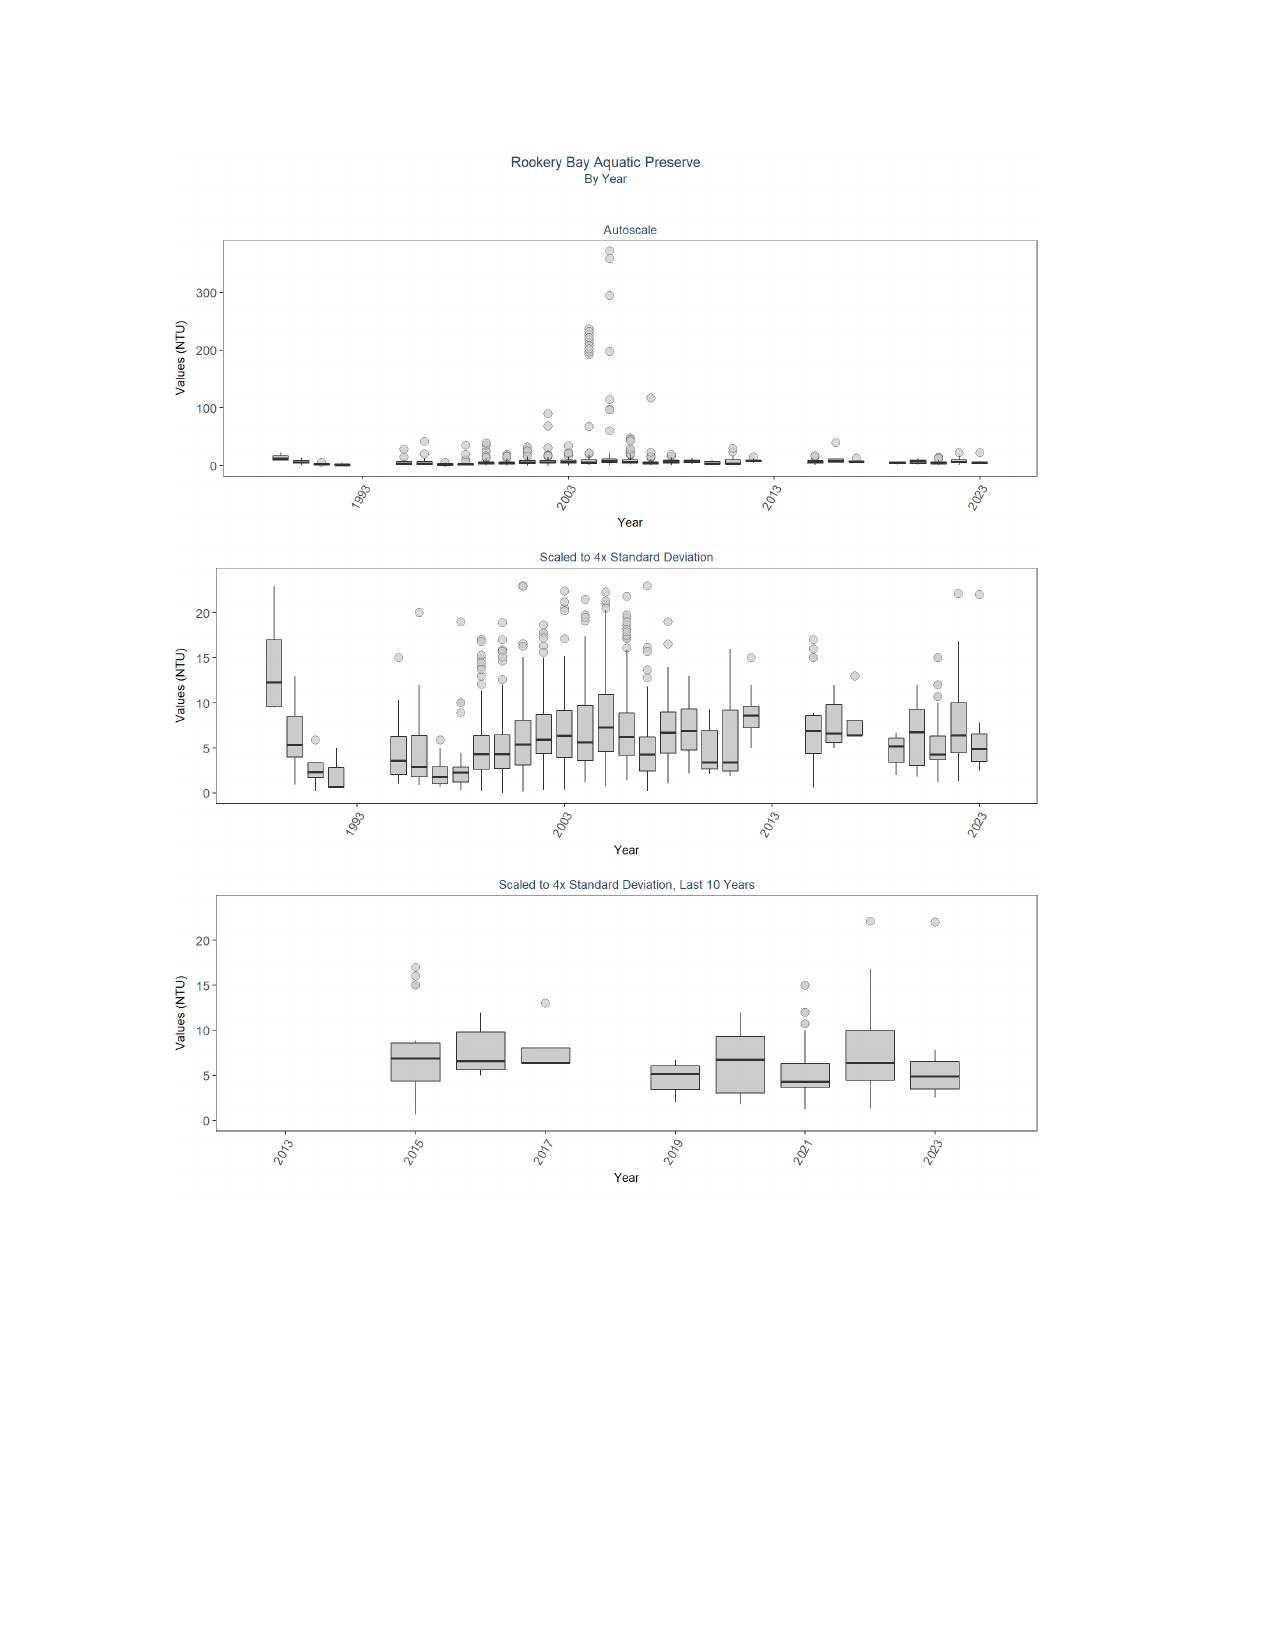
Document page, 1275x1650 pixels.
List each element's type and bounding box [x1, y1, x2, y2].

picture [168, 150, 1044, 1200]
